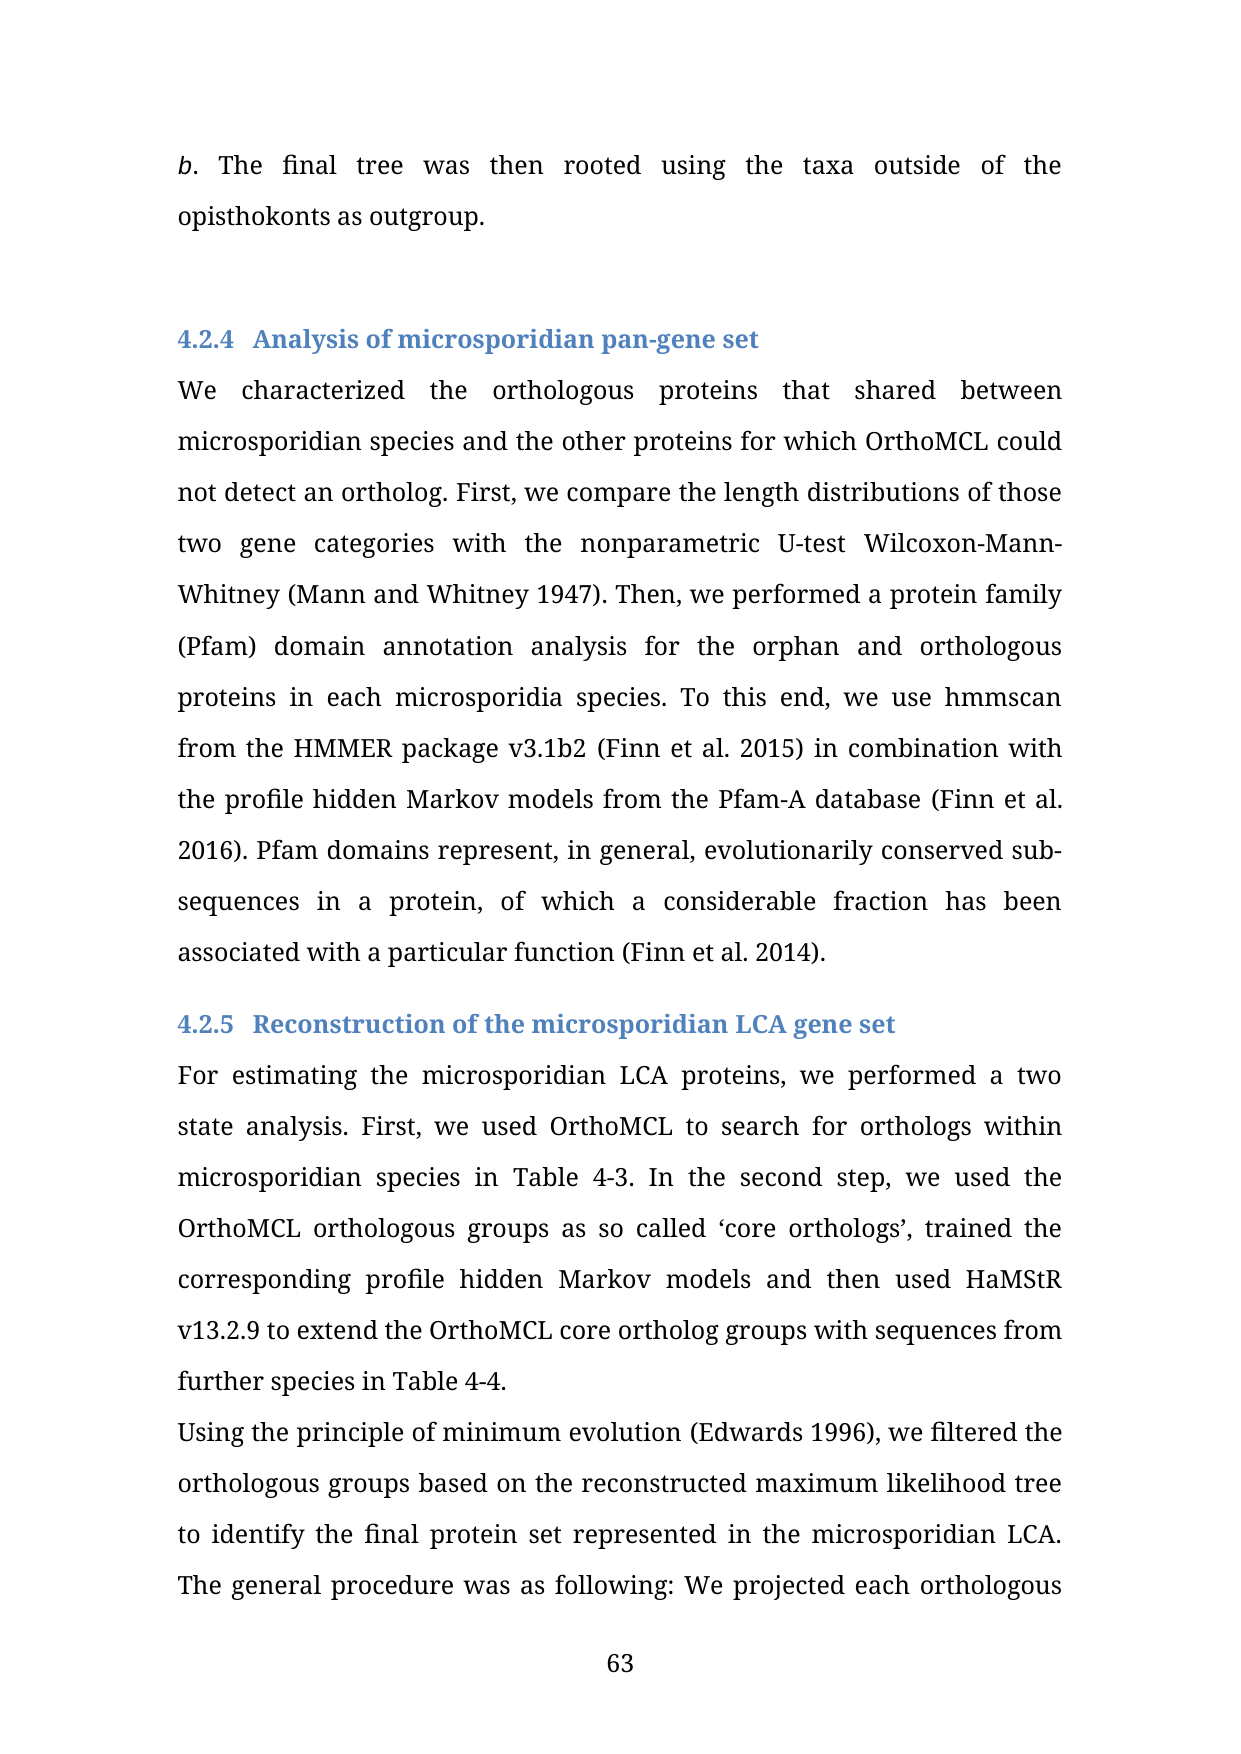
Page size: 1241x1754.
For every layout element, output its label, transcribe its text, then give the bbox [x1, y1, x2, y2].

subtitle Reconstruction of the microsporidian LCA gene set [177, 1006, 1063, 1040]
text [177, 1414, 1063, 1602]
text We characterized the orthologous proteins that shared between microsporidian species and the other proteins for which OrthoMCL could not detect an ortholog. First, we compare the length distributions of those two gene categories with the nonparametric U-test Wilcoxon-Mann-Whitney (Mann and Whitney 1947). Then, we performed a protein family (Pfam) domain annotation analysis for the orphan and orthologous proteins in each microsporidia species. To this end, we use hmmscan from the HMMER package v3.1b2 (Finn et al. 2015) in combination with the profile hidden Markov models from the Pfam-A database (Finn et al. 2016). Pfam domains represent, in general, evolutionarily conserved sub-sequences in a protein, of which a considerable fraction has been associated with a particular function (Finn et al. 2014). [177, 373, 1063, 968]
subtitle Analysis of microsporidian pan-gene set [177, 322, 1063, 356]
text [177, 148, 1063, 233]
